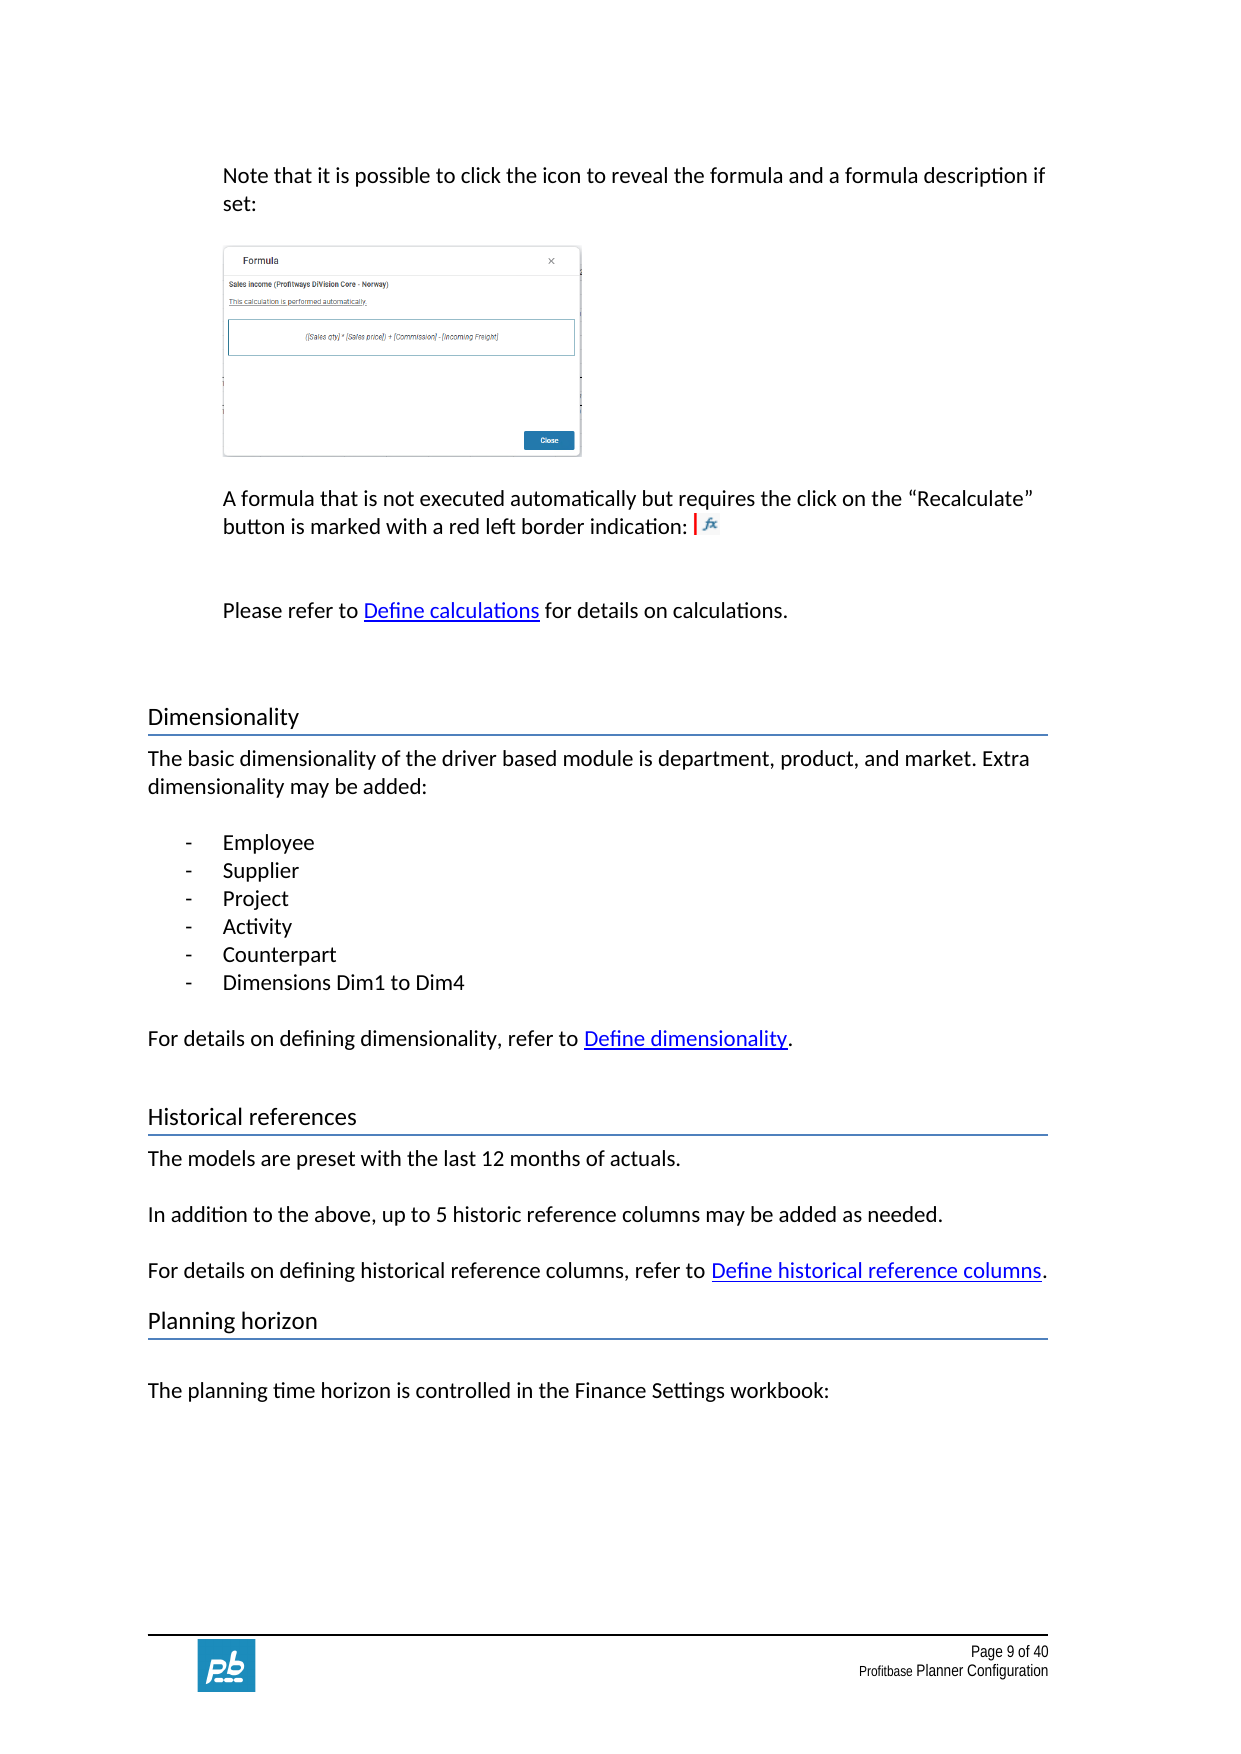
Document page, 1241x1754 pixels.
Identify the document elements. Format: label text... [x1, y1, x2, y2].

text In addition to the above, up to 5 historic reference columns may be added as needed. [148, 1200, 1048, 1228]
subtitle Dimensionality [148, 701, 1048, 734]
list Project [185, 884, 1048, 912]
text The basic dimensionality of the driver based module is department, product, and market. Extra dimensionality may be added: [148, 744, 1048, 800]
list Supplier [185, 856, 1048, 884]
list Activity [185, 912, 1048, 940]
picture [197, 1639, 256, 1692]
text For details on defining dimensionality, refer to Define dimensionality. [148, 1024, 1048, 1052]
picture [693, 513, 720, 535]
list Dimensions Dim1 to Dim4 [185, 968, 1048, 996]
picture [222, 245, 582, 457]
text The planning time horizon is controlled in the Finance Settings workbook: [148, 1376, 1048, 1404]
list Counterpart [185, 940, 1048, 968]
list Employee [185, 828, 1048, 856]
text Please refer to Define calculations for details on calculations. [148, 596, 1048, 624]
text For details on defining historical reference columns, refer to Define historical reference columns. [148, 1256, 1048, 1284]
subtitle Historical references [148, 1101, 1048, 1134]
text A formula that is not executed automatically but requires the click on the “Recalculate” button is marked with a red left border indication: [223, 484, 1048, 540]
subtitle Planning horizon [148, 1305, 1048, 1338]
text The models are preset with the last 12 months of actuals. [148, 1144, 1048, 1172]
text Note that it is possible to click the icon to reveal the formula and a formula description if set: [223, 161, 1048, 217]
